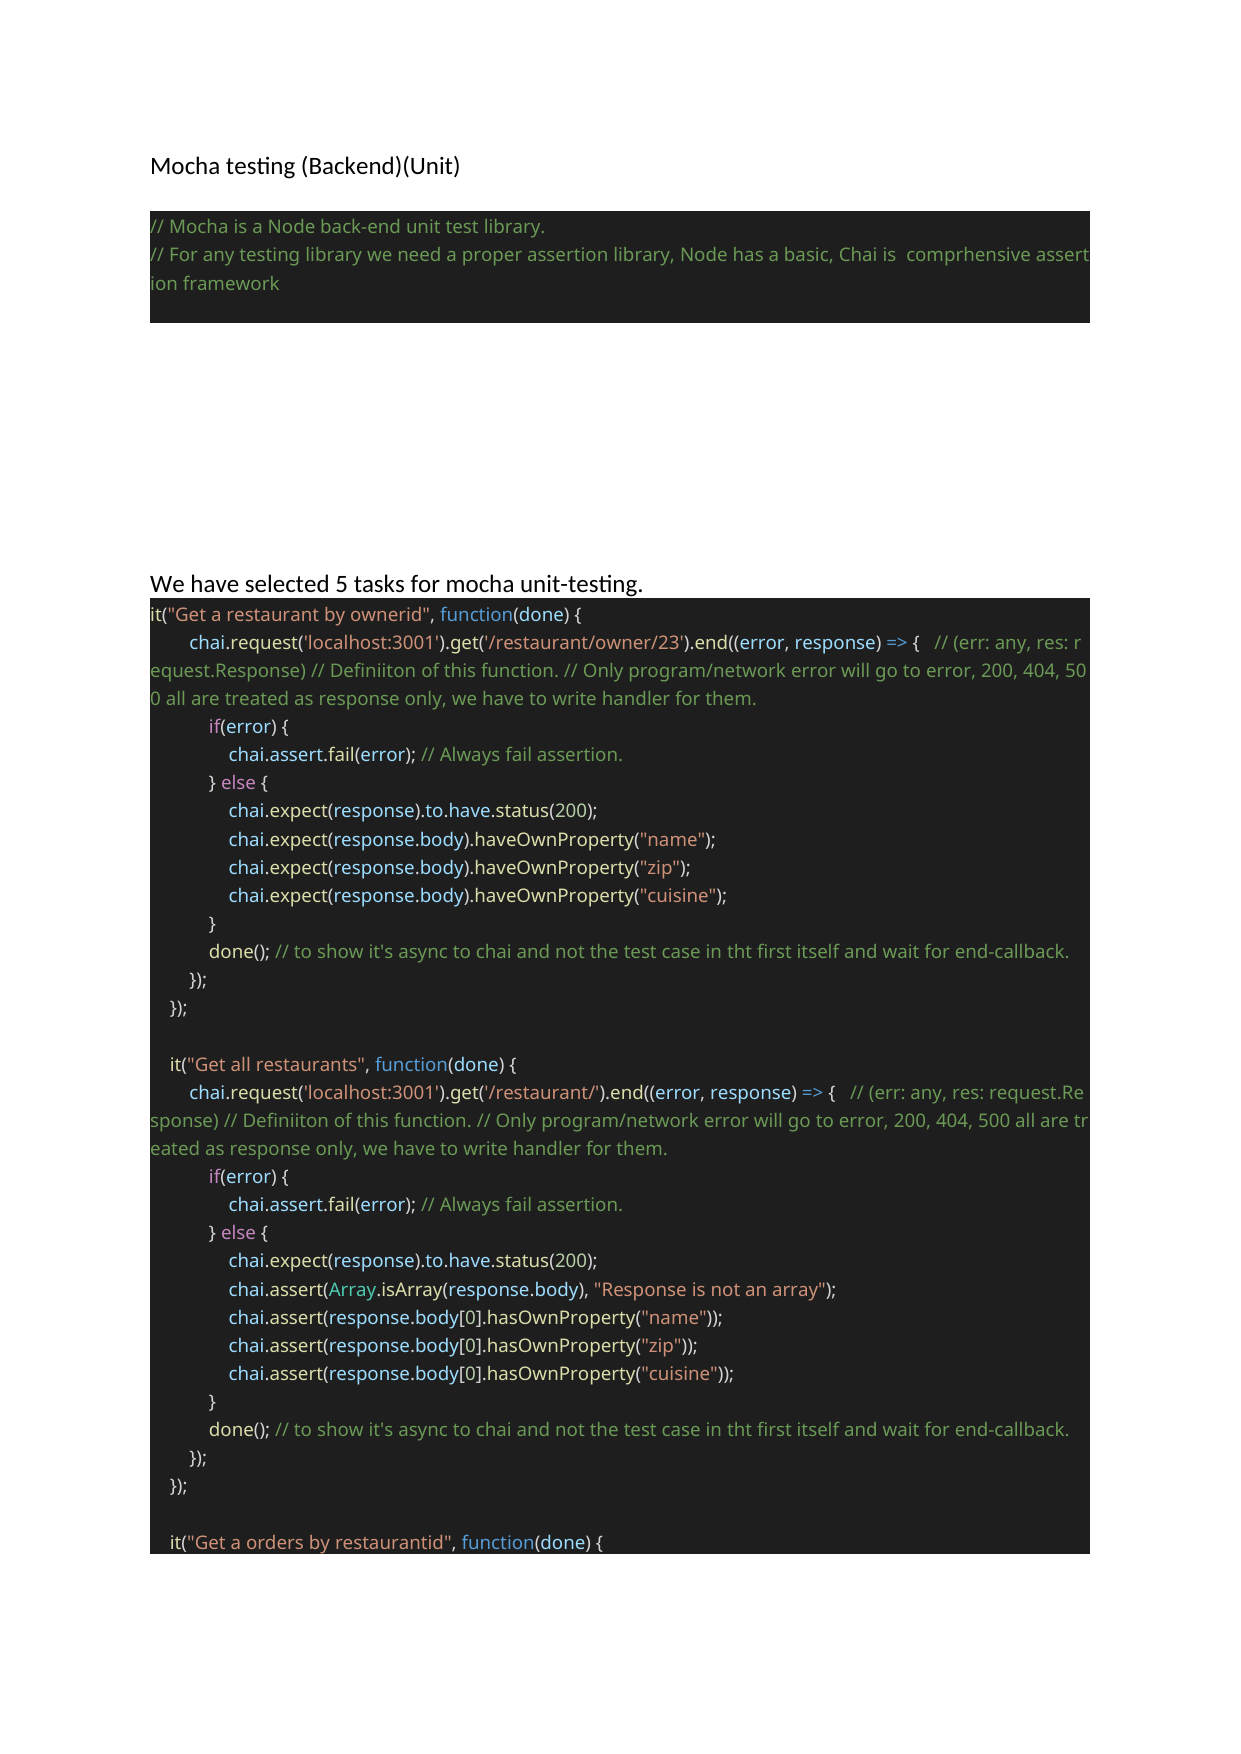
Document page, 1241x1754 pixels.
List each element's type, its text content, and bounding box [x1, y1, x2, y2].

text if(error) { [150, 1161, 1090, 1189]
text if(error) { [150, 711, 1090, 739]
text chai.expect(response.body).haveOwnProperty("zip"); [150, 851, 1090, 879]
text }); [150, 992, 1090, 1020]
text chai.expect(response).to.have.status(200); [150, 795, 1090, 823]
text done(); // to show it's async to chai and not the test case in tht first itself and wait for end-callback. [150, 1414, 1090, 1442]
text } [150, 908, 1090, 936]
text it("Get a restaurant by ownerid", function(done) { [150, 598, 1090, 626]
text chai.assert.fail(error); // Always fail assertion. [150, 739, 1090, 767]
text chai.assert.fail(error); // Always fail assertion. [150, 1189, 1090, 1217]
text Mocha testing (Backend)(Unit) [150, 150, 1090, 181]
text it("Get a orders by restaurantid", function(done) { [150, 1526, 1090, 1554]
text chai.expect(response).to.have.status(200); [150, 1245, 1090, 1273]
text chai.expect(response.body).haveOwnProperty("cuisine"); [150, 879, 1090, 908]
text chai.assert(response.body[0].hasOwnProperty("cuisine")); [150, 1358, 1090, 1386]
text chai.expect(response.body).haveOwnProperty("name"); [150, 823, 1090, 851]
text chai.request('localhost:3001').get('/restaurant/owner/23').end((error, response) => { // (err: any, res: request.Response) // Definiiton of this function. // Only program/network error will go to error, 200, 404, 500 all are treated as response only, we have to write handler for them. [150, 626, 1090, 711]
text chai.assert(response.body[0].hasOwnProperty("name")); [150, 1301, 1090, 1329]
text }); [150, 1442, 1090, 1470]
text }); [150, 1470, 1090, 1498]
text } else { [150, 1217, 1090, 1245]
text chai.assert(response.body[0].hasOwnProperty("zip")); [150, 1329, 1090, 1358]
text // For any testing library we need a proper assertion library, Node has a basic, Chai is comprhensive assertion framework [150, 239, 1090, 295]
text chai.request('localhost:3001').get('/restaurant/').end((error, response) => { // (err: any, res: request.Response) // Definiiton of this function. // Only program/network error will go to error, 200, 404, 500 all are treated as response only, we have to write handler for them. [150, 1076, 1090, 1161]
text it("Get all restaurants", function(done) { [150, 1048, 1090, 1076]
text } else { [150, 767, 1090, 795]
text }); [150, 964, 1090, 992]
text done(); // to show it's async to chai and not the test case in tht first itself and wait for end-callback. [150, 936, 1090, 964]
text We have selected 5 tasks for mocha unit-testing. [150, 568, 1090, 598]
text chai.assert(Array.isArray(response.body), "Response is not an array"); [150, 1273, 1090, 1301]
text // Mocha is a Node back-end unit test library. [150, 211, 1090, 239]
text } [150, 1386, 1090, 1414]
